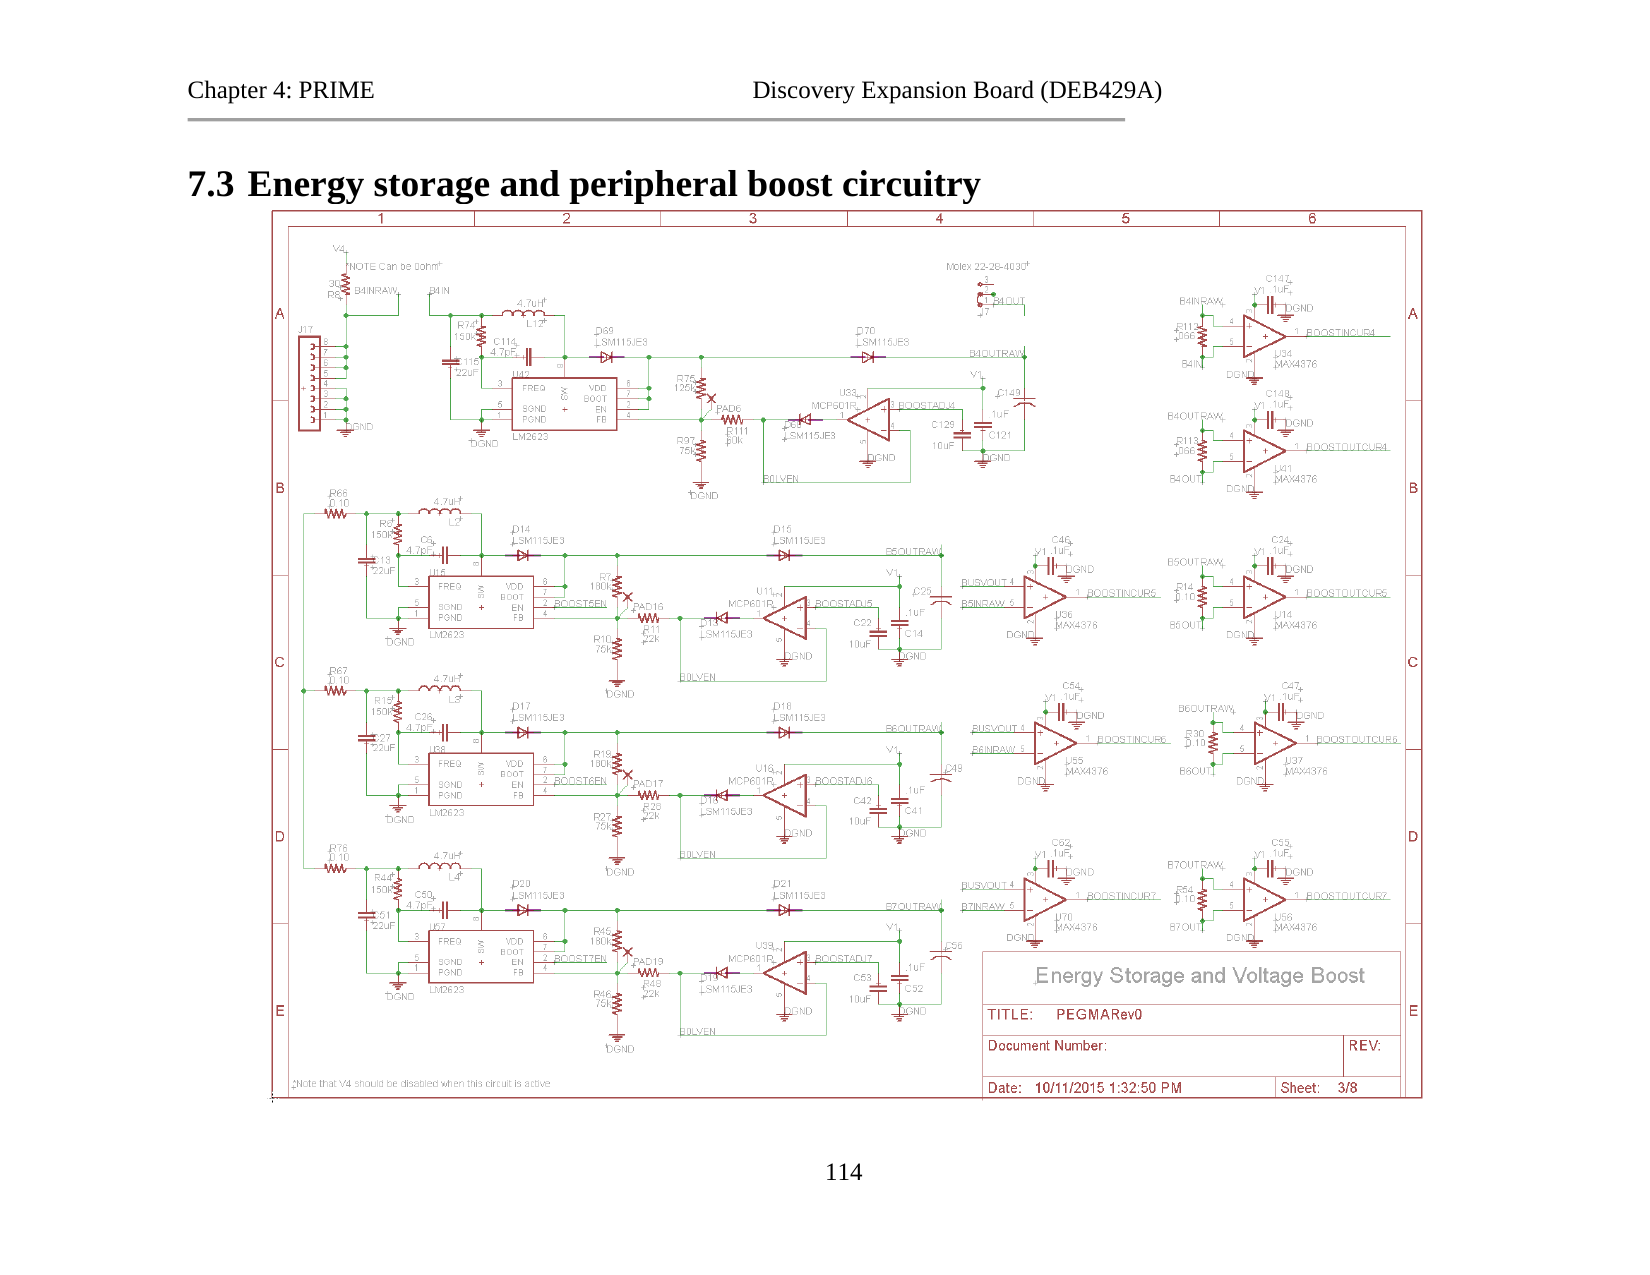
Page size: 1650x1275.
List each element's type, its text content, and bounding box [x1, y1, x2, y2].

subtitle Energy storage and peripheral boost circuitry [187, 161, 1500, 204]
picture [267, 204, 1427, 1103]
